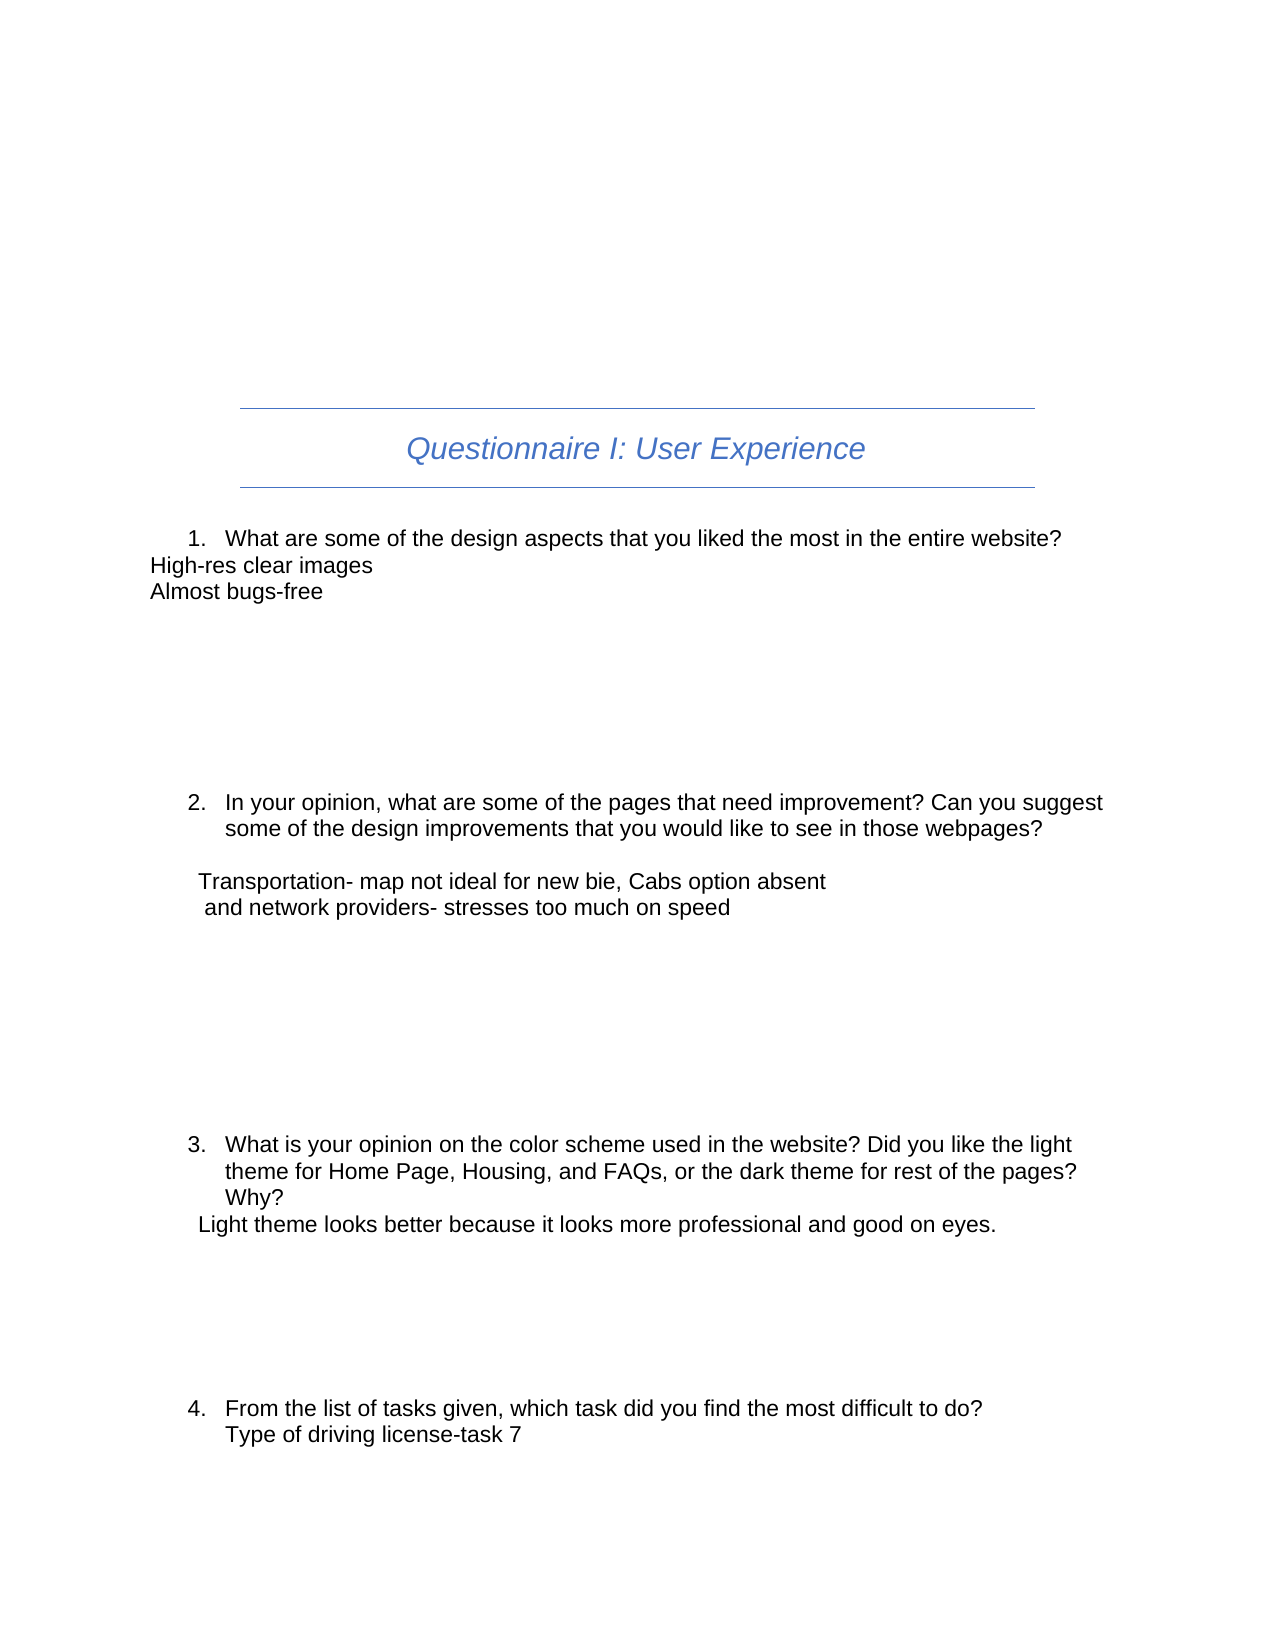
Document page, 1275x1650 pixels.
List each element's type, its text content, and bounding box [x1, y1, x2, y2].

list and network providers- stresses too much on speed [198, 894, 1125, 921]
list What are some of the design aspects that you liked the most in the entire website? [187, 525, 1125, 552]
list Type of driving license-task 7 [225, 1421, 1125, 1448]
list In your opinion, what are some of the pages that need improvement? Can you suggest some of the design improvements that you would like to see in those webpages? [187, 789, 1125, 842]
list Transportation- map not ideal for new bie, Cabs option absent [198, 868, 1125, 894]
list From the list of tasks given, which task did you find the most difficult to do? [187, 1395, 1125, 1421]
text Questionnaire I: User Experience [240, 409, 1035, 487]
list What is your opinion on the color scheme used in the website? Did you like the light theme for Home Page, Housing, and FAQs, or the dark theme for rest of the pages? Why? [187, 1131, 1125, 1211]
text Almost bugs-free [150, 578, 1125, 604]
list Light theme looks better because it looks more professional and good on eyes. [198, 1211, 1125, 1237]
text High-res clear images [150, 552, 1125, 578]
